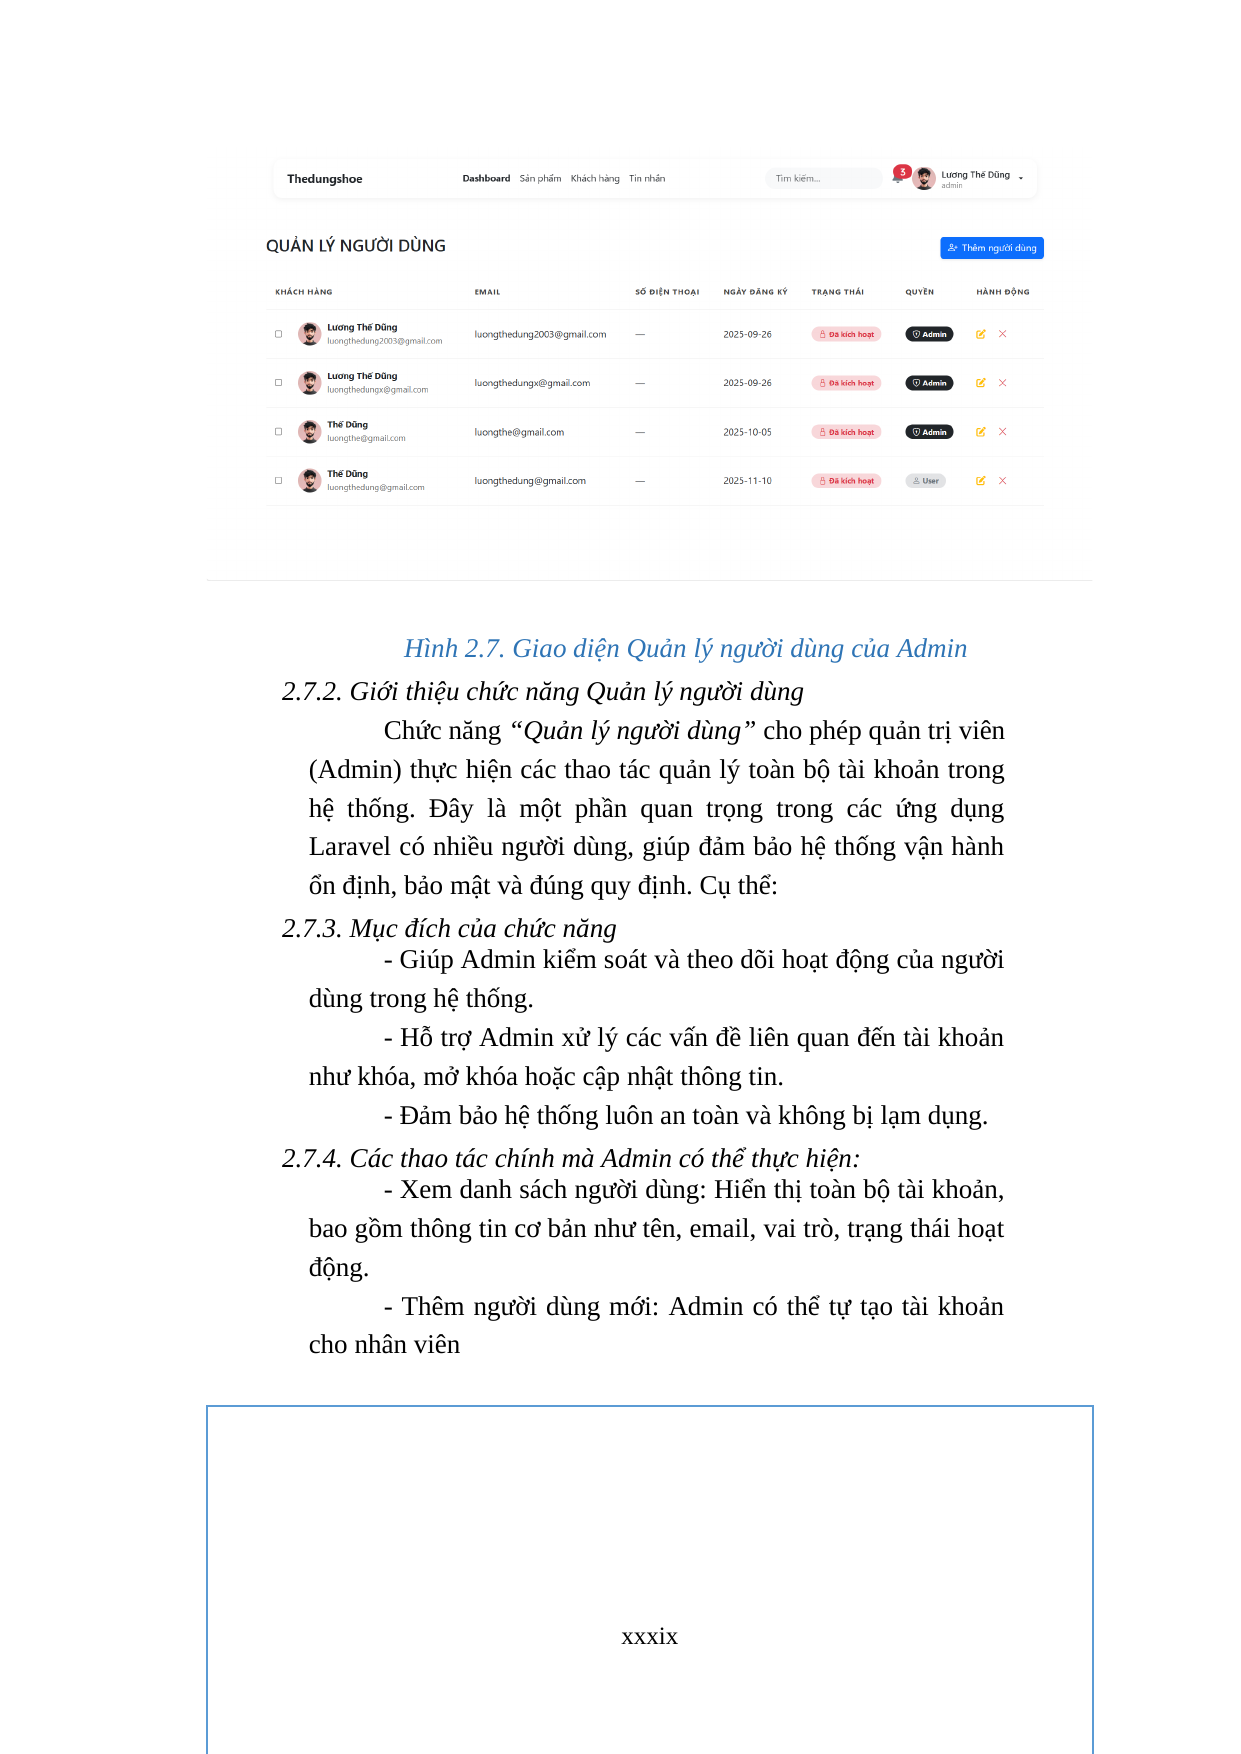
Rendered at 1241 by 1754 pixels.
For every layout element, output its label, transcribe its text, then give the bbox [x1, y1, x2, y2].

text - Thêm người dùng mới: Admin có thể tự tạo tài khoản cho nhân viên [308, 1290, 1005, 1360]
text - Xem danh sách người dùng: Hiển thị toàn bộ tài khoản, bao gồm thông tin cơ bản như tên, email, vai trò, trạng thái hoạt động. [308, 1173, 1005, 1282]
subtitle 2.7.4. Các thao tác chính mà Admin có thể thực hiện: [282, 1142, 1092, 1173]
text - Giúp Admin kiểm soát và theo dõi hoạt động của người dùng trong hệ thống. [308, 943, 1005, 1013]
subtitle Hình 2.7. Giao diện Quản lý người dùng của Admin [207, 632, 1092, 663]
subtitle 2.7.2. Giới thiệu chức năng Quản lý người dùng [282, 675, 1092, 706]
text - Đảm bảo hệ thống luôn an toàn và không bị lạm dụng. [308, 1099, 1005, 1130]
text - Hỗ trợ Admin xử lý các vấn đề liên quan đến tài khoản như khóa, mở khóa hoặc cập nhật thông tin. [308, 1021, 1005, 1091]
picture [206, 147, 1093, 581]
text Chức năng “Quản lý người dùng” cho phép quản trị viên (Admin) thực hiện các thao tác quản lý toàn bộ tài khoản trong hệ thống. Đây là một phần quan trọng trong các ứng dụng Laravel có nhiều người dùng, giúp đảm bảo hệ thống vận hành ổn định, bảo mật và đúng quy định. Cụ thể: [308, 714, 1005, 901]
subtitle 2.7.3. Mục đích của chức năng [282, 912, 1092, 943]
